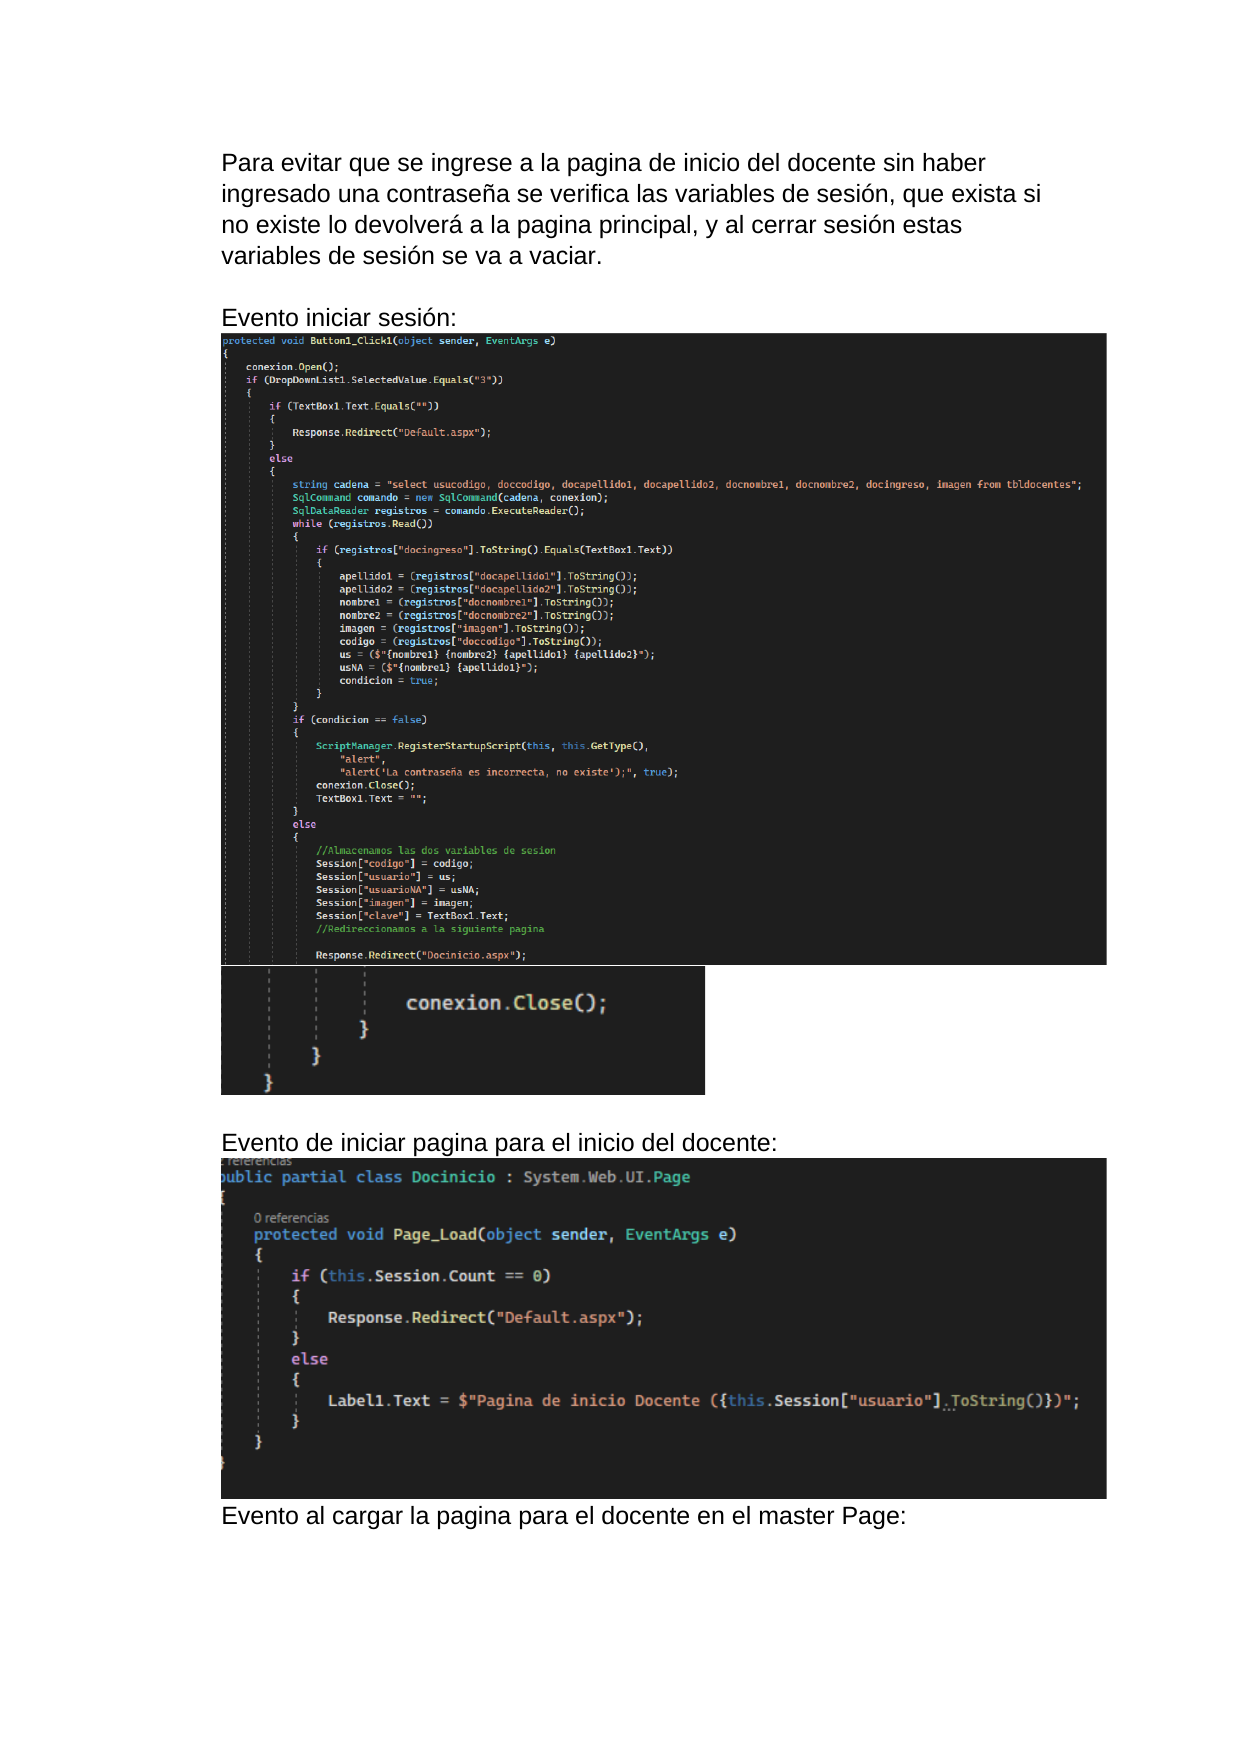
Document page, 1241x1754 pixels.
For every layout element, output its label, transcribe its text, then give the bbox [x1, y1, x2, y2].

list Evento iniciar sesión: [221, 303, 1063, 332]
list Evento al cargar la pagina para el docente en el master Page: [221, 1501, 1063, 1530]
picture [221, 333, 1107, 965]
picture [221, 1158, 1107, 1499]
picture [221, 966, 706, 1095]
list Evento de iniciar pagina para el inicio del docente: [221, 1128, 1063, 1157]
list Para evitar que se ingrese a la pagina de inicio del docente sin haber ingresado una contraseña se verifica las variables de sesión, que exista si no existe lo devolverá a la pagina principal, y al cerrar sesión estas variables de sesión se va a vaciar. [221, 148, 1063, 269]
